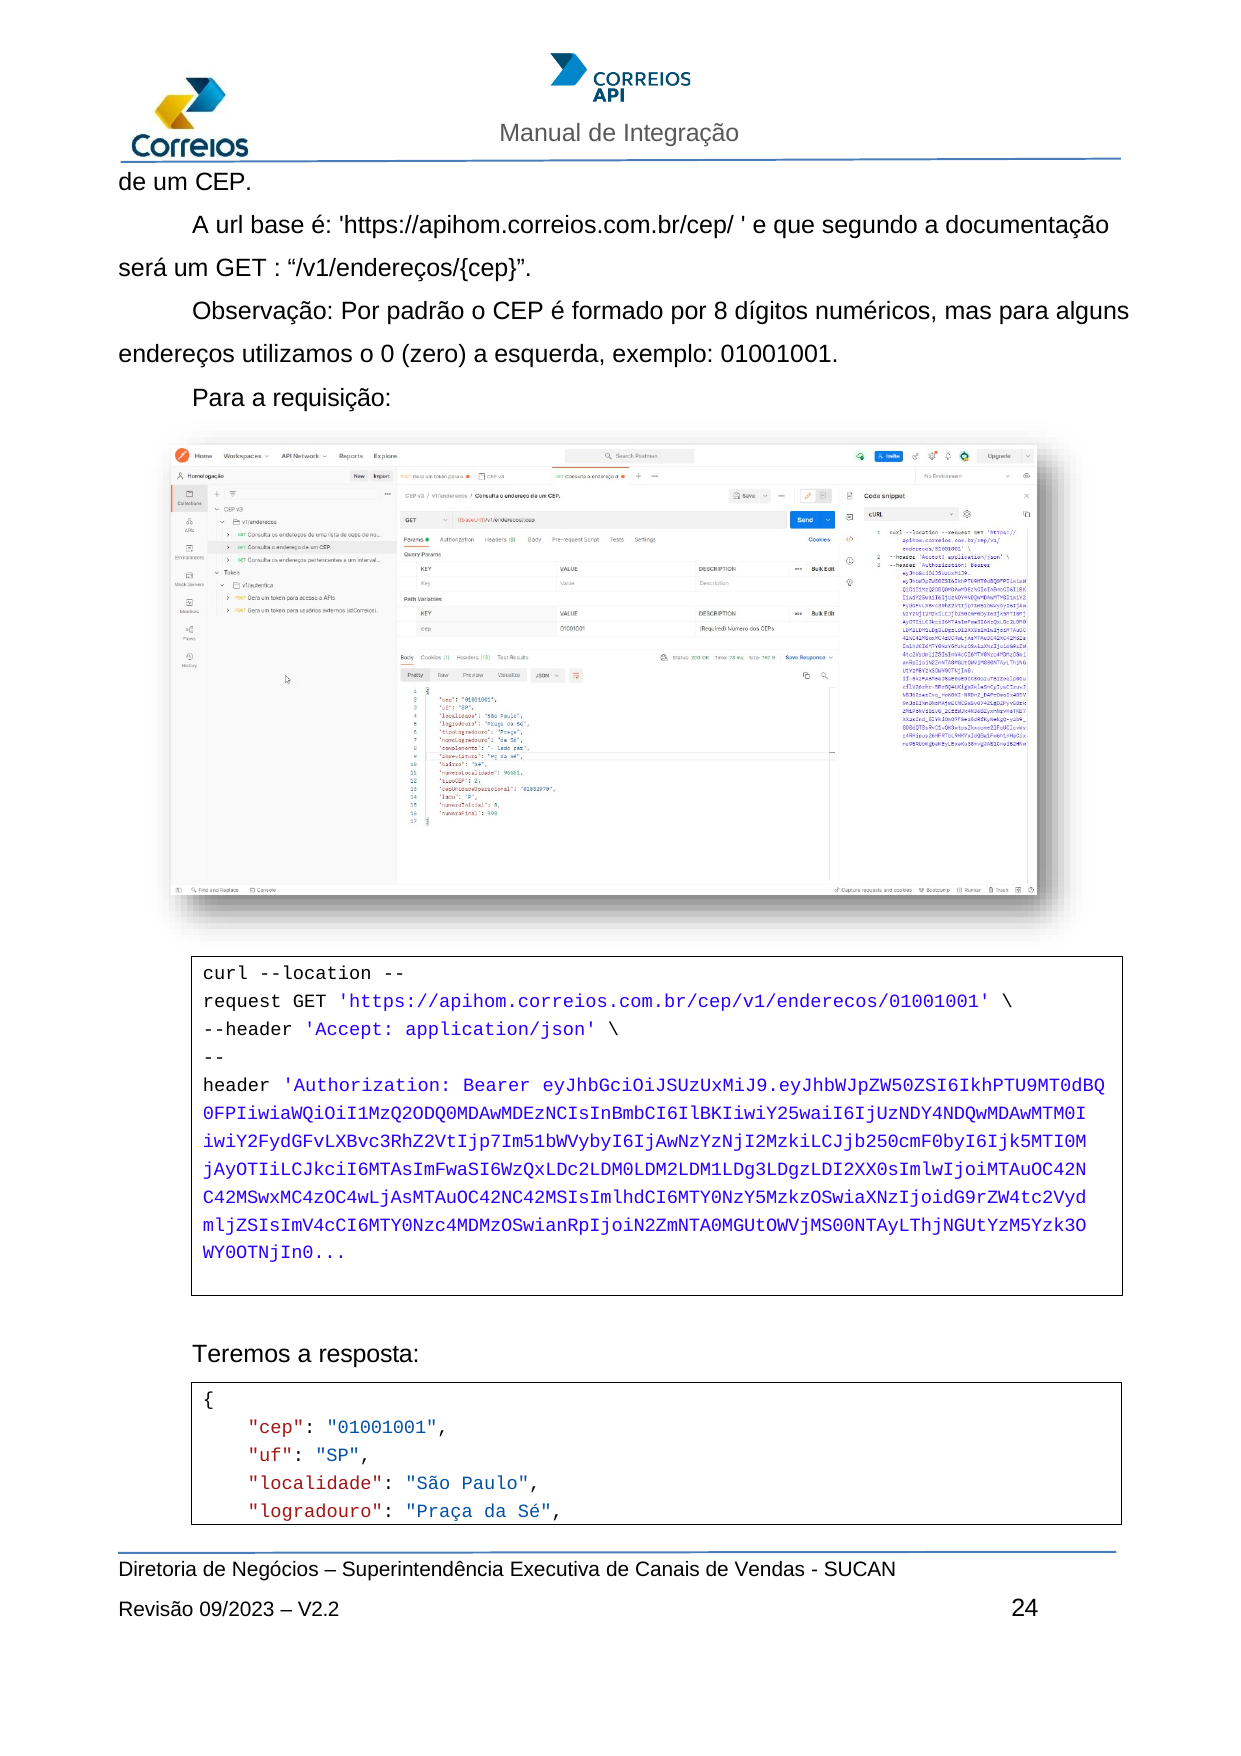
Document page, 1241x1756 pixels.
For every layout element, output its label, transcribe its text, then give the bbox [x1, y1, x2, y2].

text de um CEP. [118, 167, 1144, 196]
text Teremos a resposta: [192, 1339, 1144, 1368]
picture [128, 69, 250, 158]
picture [139, 413, 1101, 960]
text Para a requisição: [192, 383, 1144, 411]
text Observação: Por padrão o CEP é formado por 8 dígitos numéricos, mas para alguns endereços utilizamos o 0 (zero) a esquerda, exemplo: 01001001. [118, 296, 1144, 368]
text A url base é: 'https://apihom.correios.com.br/cep/ ' e que segundo a documentação será um GET : “/v1/endereços/{cep}”. [118, 210, 1127, 282]
picture [550, 53, 691, 102]
